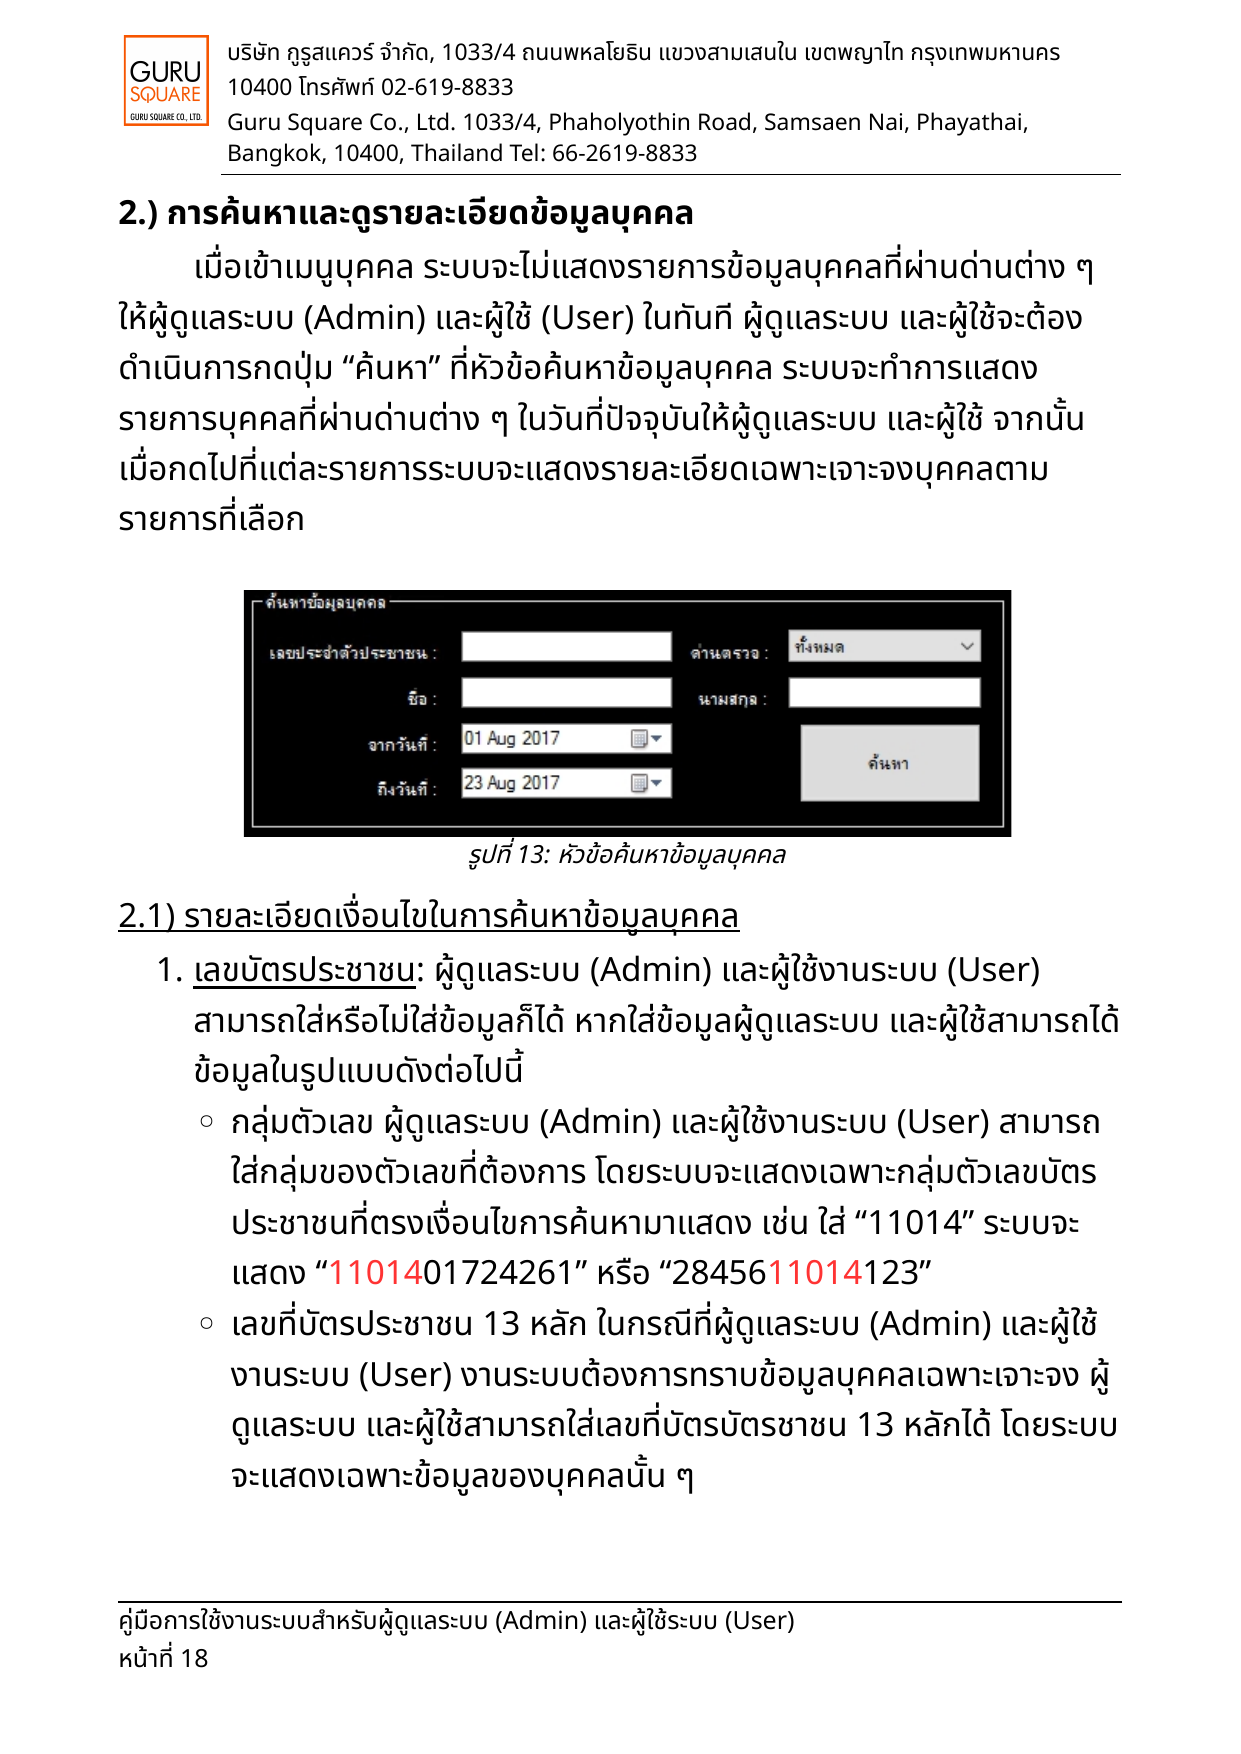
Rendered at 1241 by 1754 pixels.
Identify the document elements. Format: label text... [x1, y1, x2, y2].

subtitle 2.) การค้นหาและดูรายละเอียดข้อมูลบุคคล [118, 188, 1122, 239]
list เลขที่บัตรประชาชน 13 หลัก ในกรณีที่ผู้ดูแลระบบ (Admin) และผู้ใช้งานระบบ (User) งานระบบต้องการทราบข้อมูลบุคคลเฉพาะเจาะจง ผู้ดูแลระบบ และผู้ใช้สามารถใส่เลขที่บัตรบัตรชาชน 13 หลักได้ โดยระบบจะแสดงเฉพาะข้อมูลของบุคคลนั้น ๆ [193, 1300, 1122, 1502]
list เลขบัตรประชาชน: ผู้ดูแลระบบ (Admin) และผู้ใช้งานระบบ (User) สามารถใส่หรือไม่ใส่ข้อมูลก็ได้ หากใส่ข้อมูลผู้ดูแลระบบ และผู้ใช้สามารถได้ข้อมูลในรูปแบบดังต่อไปนี้ [156, 946, 1122, 1097]
list กลุ่มตัวเลข ผู้ดูแลระบบ (Admin) และผู้ใช้งานระบบ (User) สามารถใส่กลุ่มของตัวเลขที่ต้องการ โดยระบบจะแสดงเฉพาะกลุ่มตัวเลขบัตรประชาชนที่ตรงเงื่อนไขการค้นหามาแสดง เช่น ใส่ “11014” ระบบจะแสดง “1101401724261” หรือ “2845611014123” [193, 1097, 1122, 1300]
picture [123, 35, 209, 126]
picture [243, 590, 1012, 837]
text เมื่อเข้าเมนูบุคคล ระบบจะไม่แสดงรายการข้อมูลบุคคลที่ผ่านด่านต่าง ๆ ให้ผู้ดูแลระบบ (Admin) และผู้ใช้ (User) ในทันที ผู้ดูแลระบบ และผู้ใช้จะต้องดำเนินการกดปุ่ม “ค้นหา” ที่หัวข้อค้นหาข้อมูลบุคคล ระบบจะทำการแสดงรายการบุคคลที่ผ่านด่านต่าง ๆ ในวันที่ปัจจุบันให้ผู้ดูแลระบบ และผู้ใช้ จากนั้นเมื่อกดไปที่แต่ละรายการระบบจะแสดงรายละเอียดเฉพาะเจาะจงบุคคลตามรายการที่เลือก [118, 243, 1122, 546]
